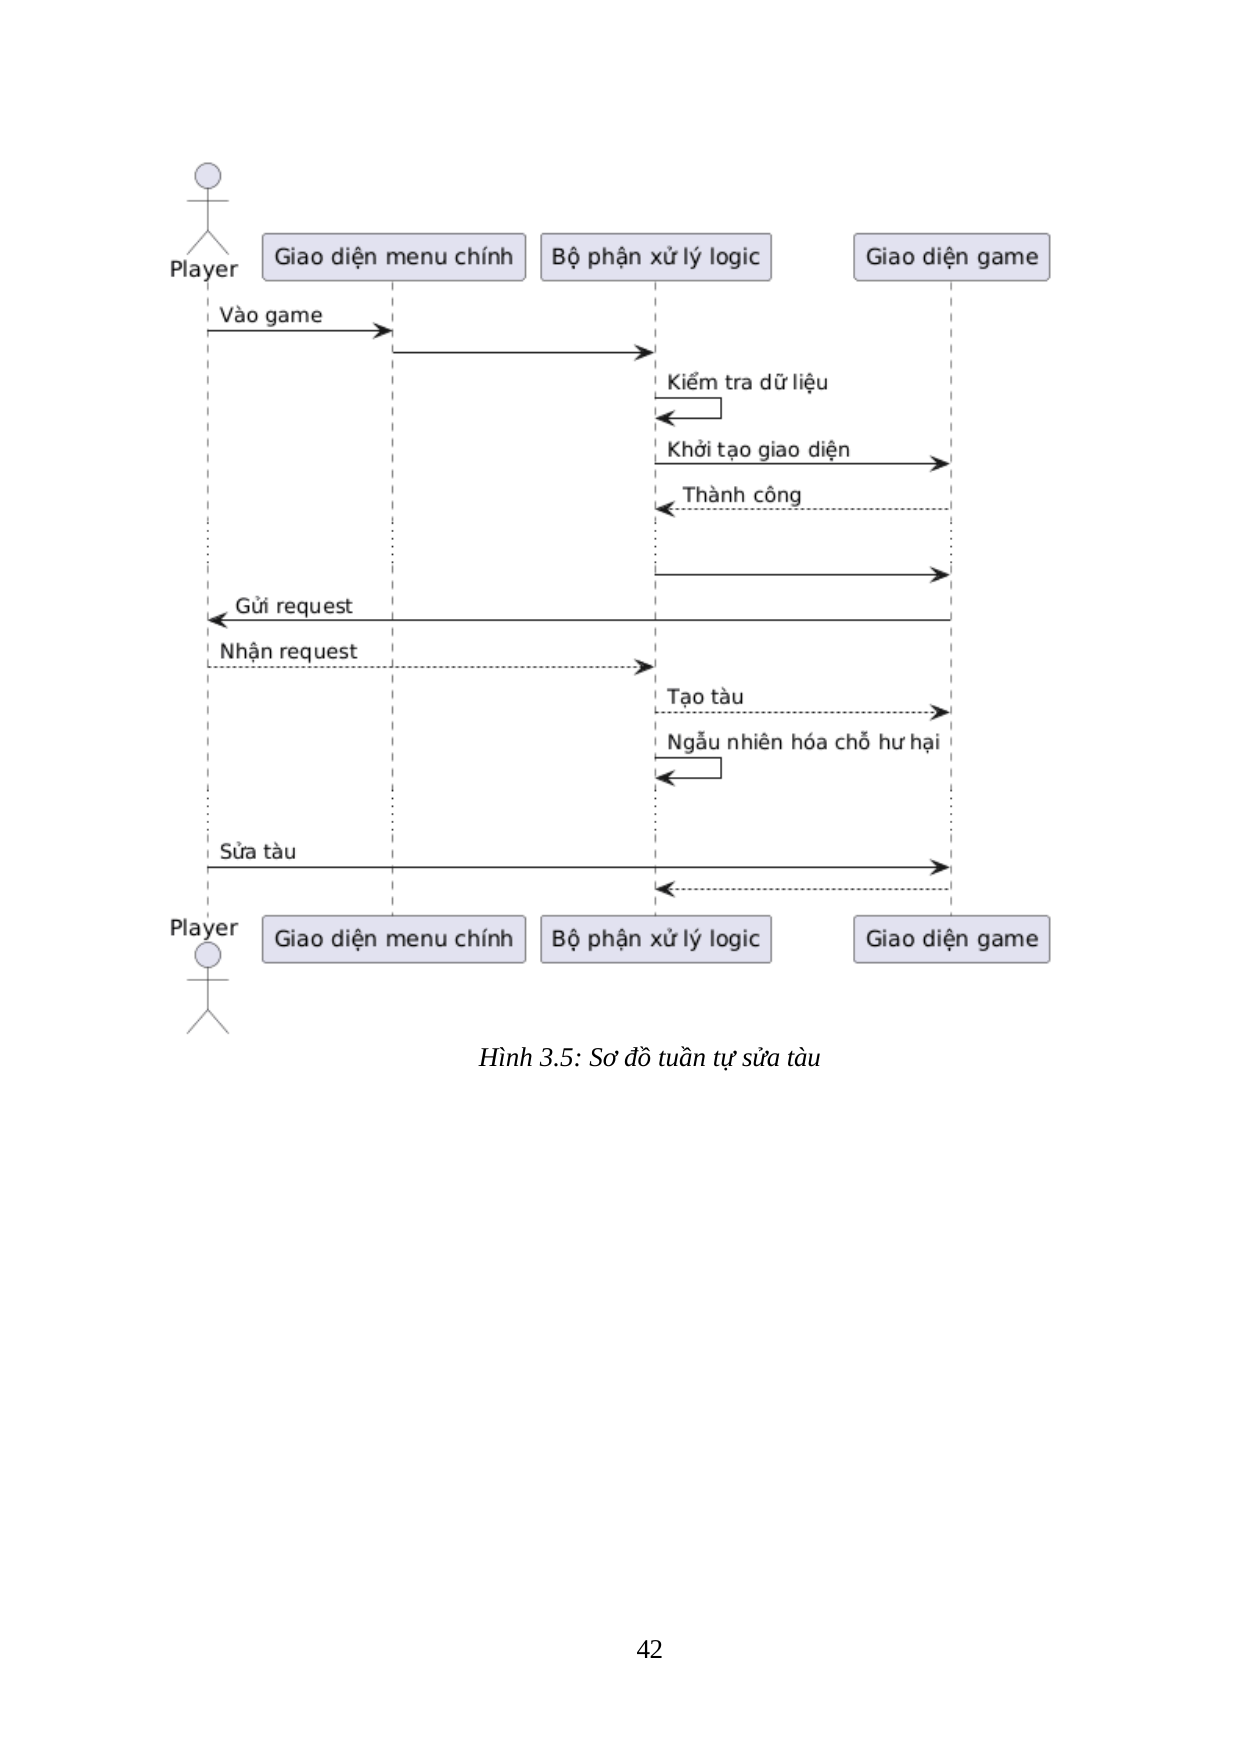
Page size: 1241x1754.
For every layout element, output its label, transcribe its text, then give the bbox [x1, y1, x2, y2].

picture [162, 155, 1057, 1042]
text Hình 3.5: Sơ đồ tuần tự sửa tàu [319, 1042, 980, 1072]
